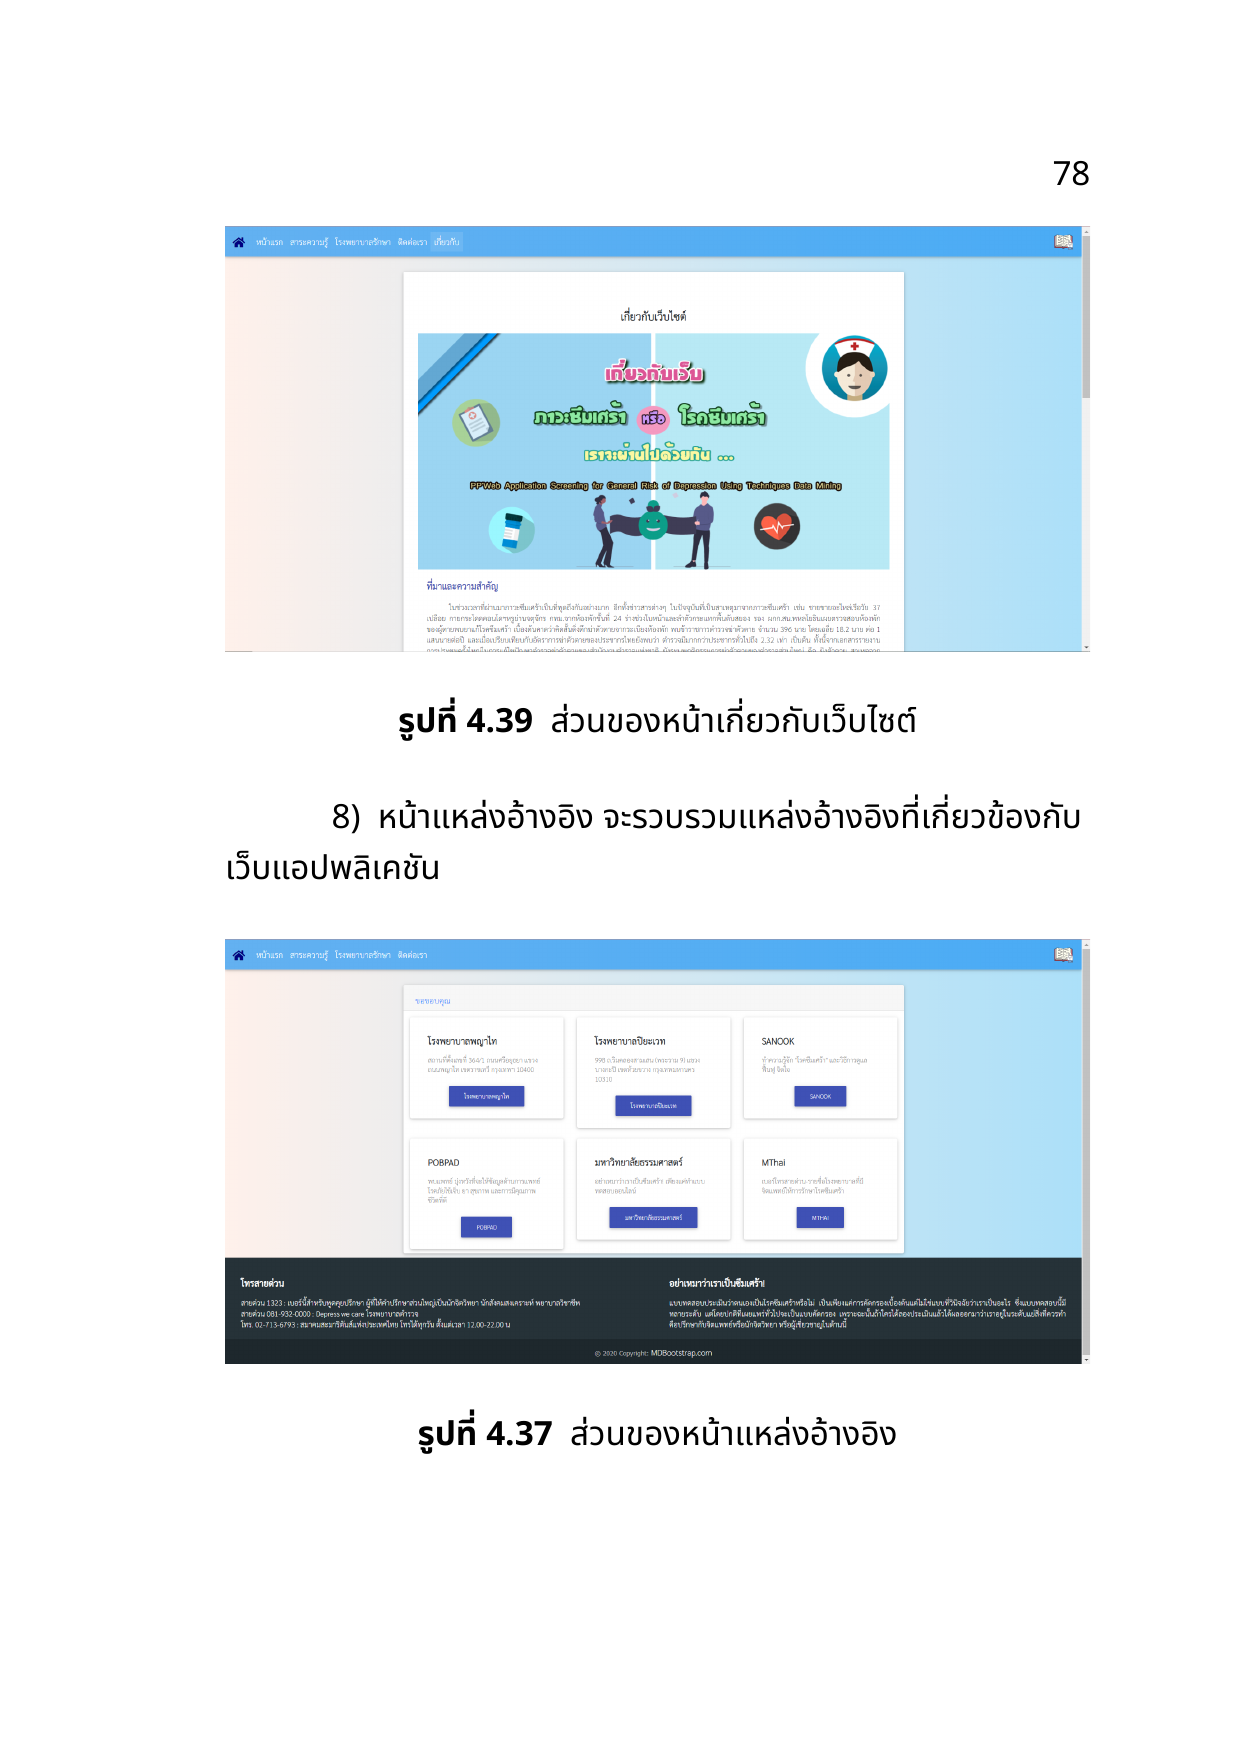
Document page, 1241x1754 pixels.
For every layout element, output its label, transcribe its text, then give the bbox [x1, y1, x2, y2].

text 8) หน้าแหล่งอ้างอิง จะรวบรวมแหล่งอ้างอิงที่เกี่ยวข้องกับเว็บแอปพลิเคชัน [225, 793, 1090, 894]
picture [225, 939, 1091, 1364]
text รูปที่ 4.39 ส่วนของหน้าเกี่ยวกับเว็บไซต์ [225, 697, 1090, 748]
text รูปที่ 4.37 ส่วนของหน้าแหล่งอ้างอิง [225, 1409, 1090, 1460]
picture [225, 226, 1091, 652]
